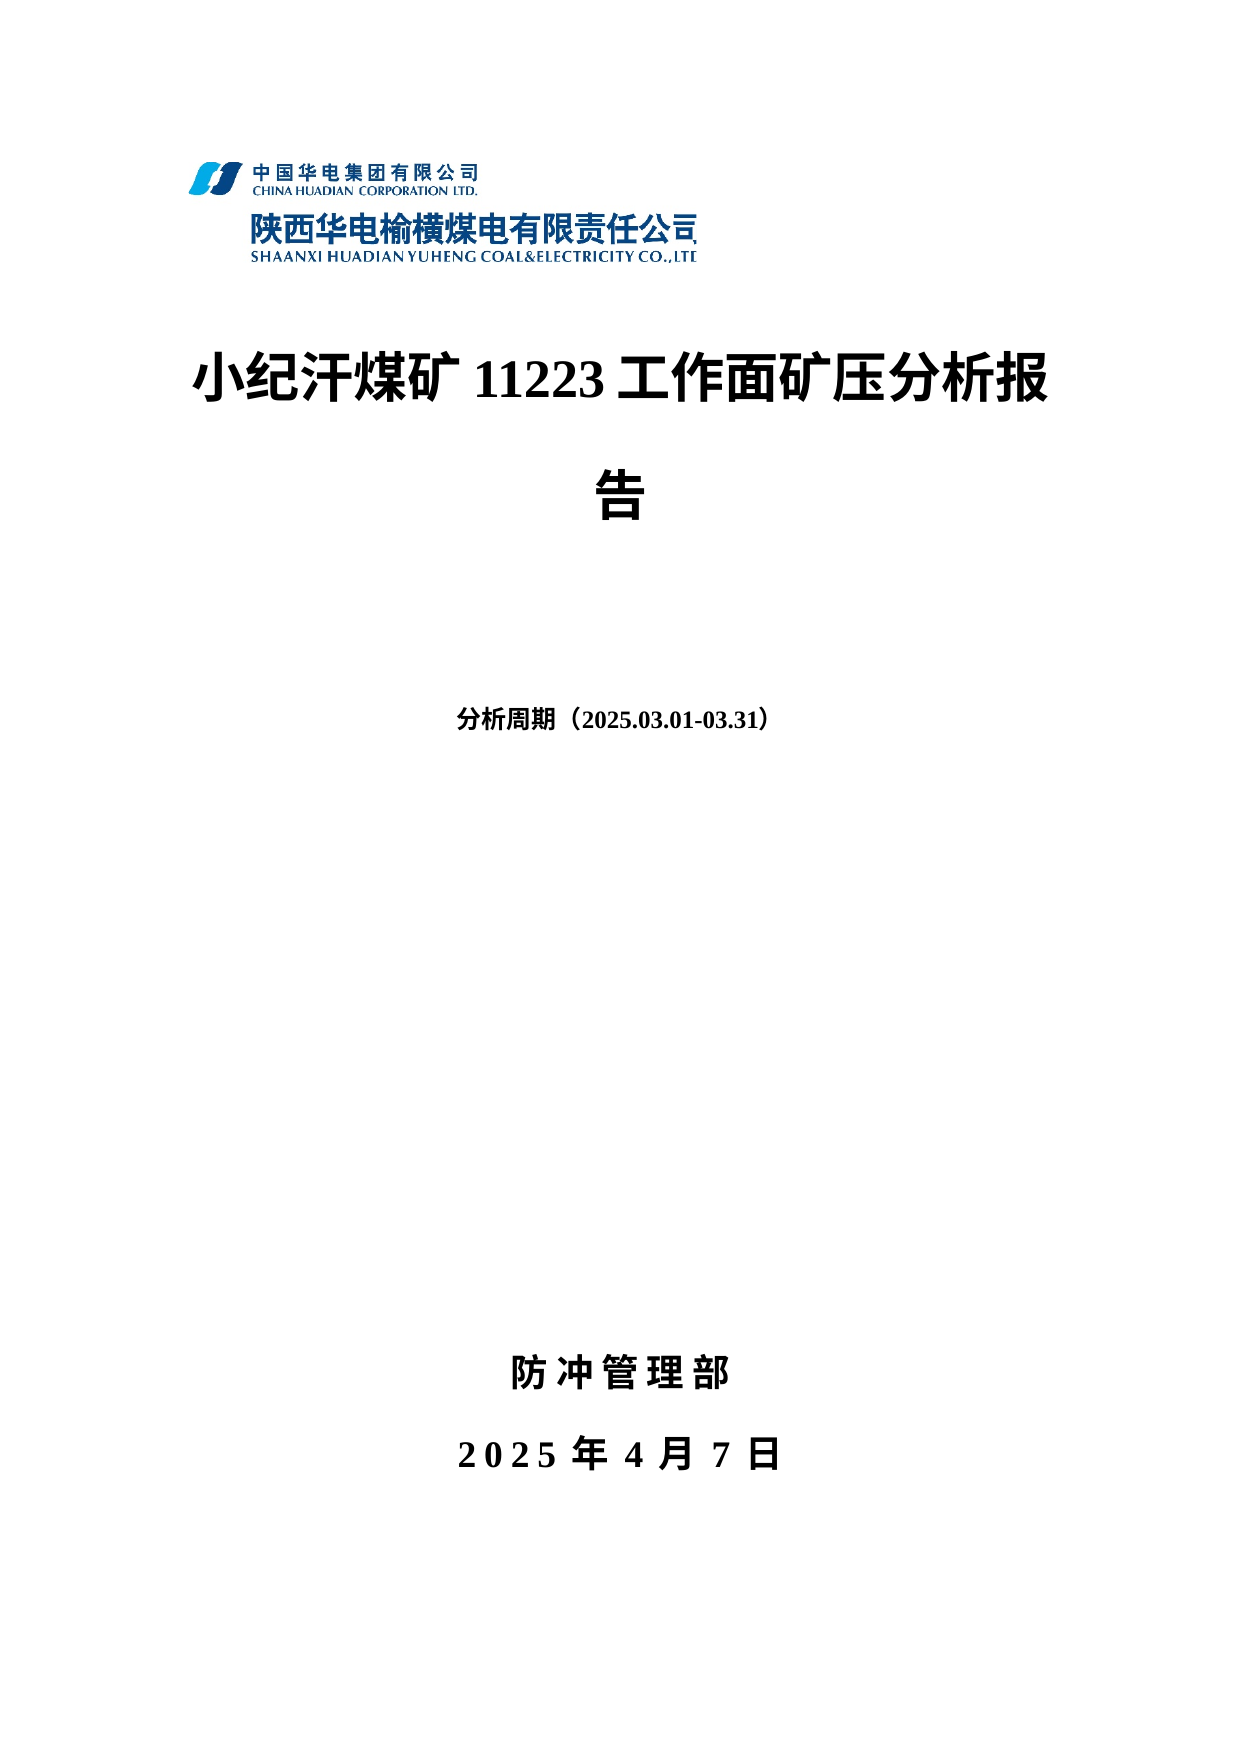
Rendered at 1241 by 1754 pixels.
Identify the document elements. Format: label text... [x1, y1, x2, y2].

text 2025年4月7日 [187, 1424, 1053, 1478]
text 防冲管理部 [187, 1343, 1053, 1397]
text 分析周期（2025.03.01-03.31） [187, 685, 1053, 750]
picture [187, 162, 696, 262]
text 小纪汗煤矿11223工作面矿压分析报告 [187, 334, 1053, 531]
